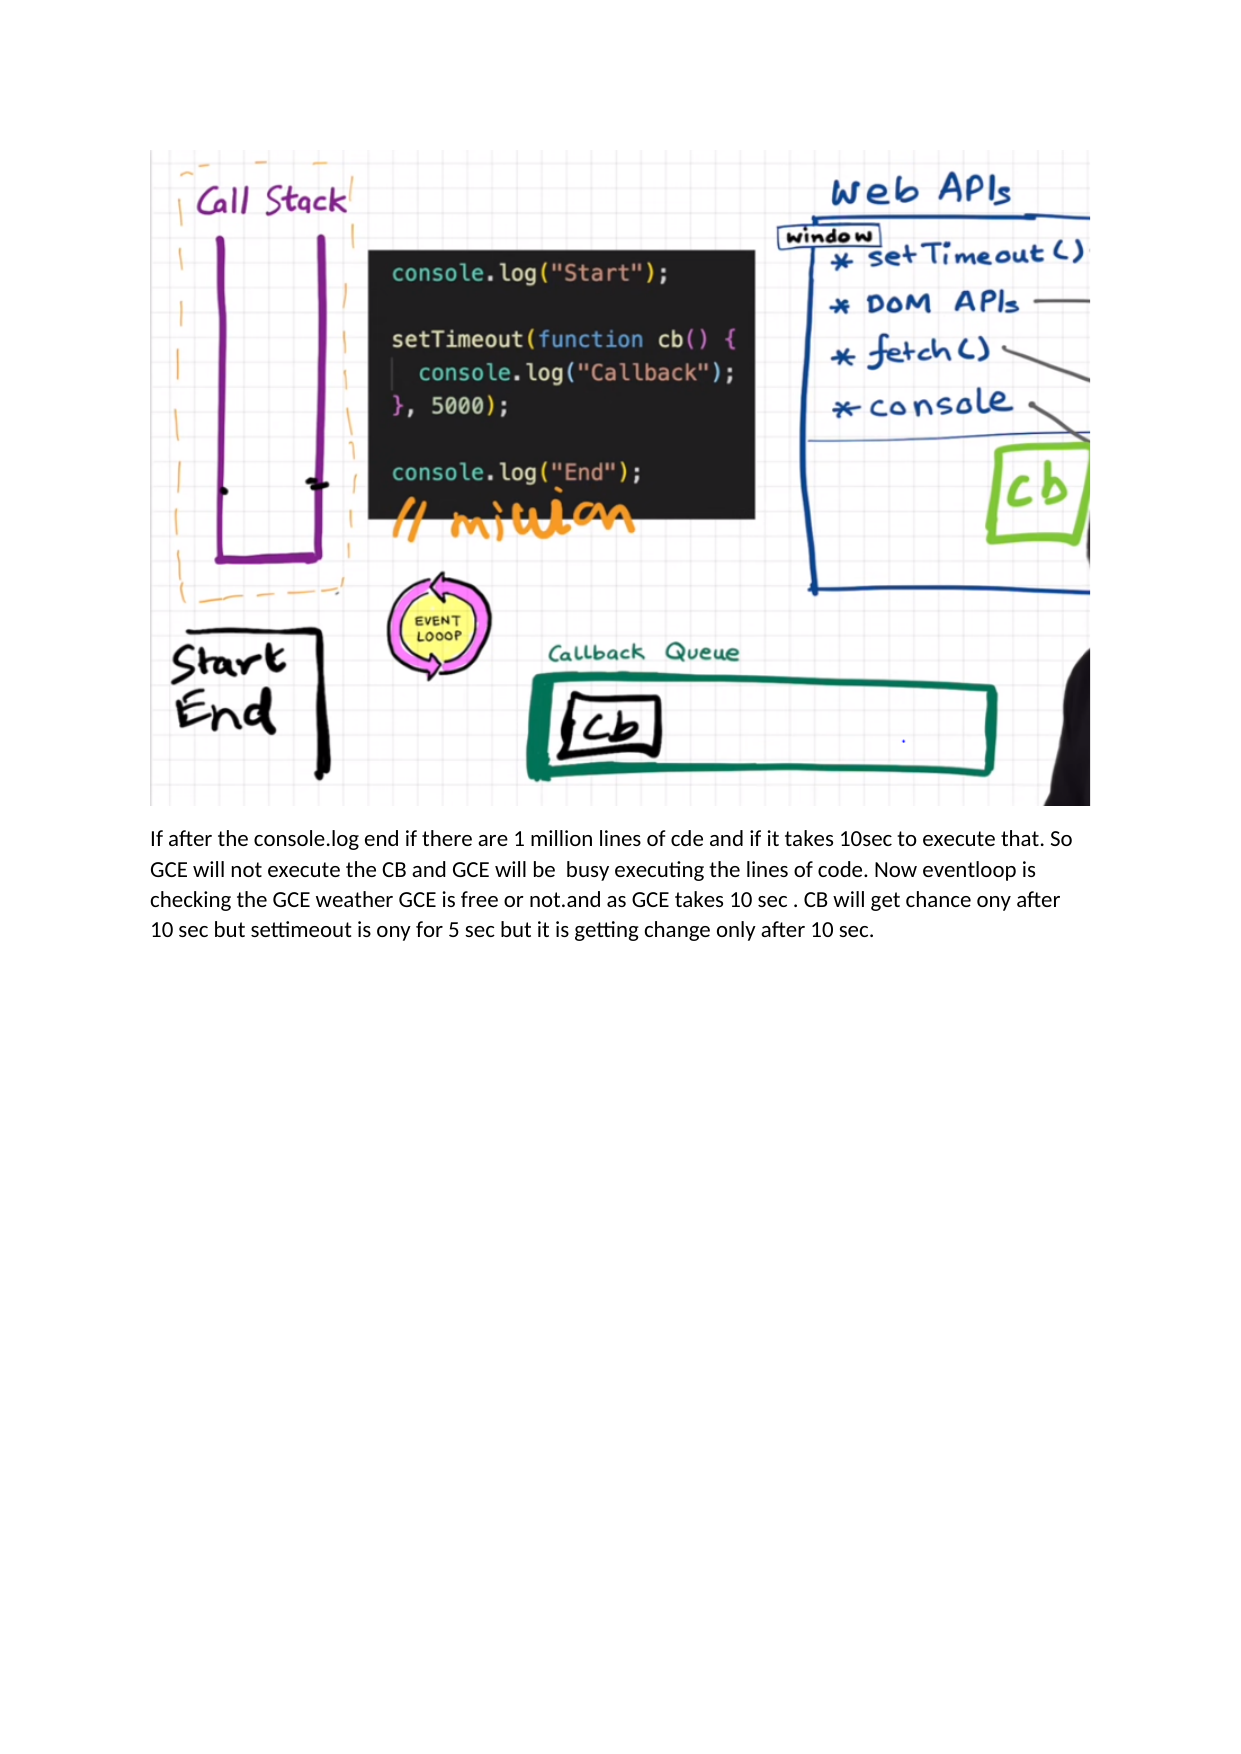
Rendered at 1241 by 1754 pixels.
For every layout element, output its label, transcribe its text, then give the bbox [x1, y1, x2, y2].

text If after the console.log end if there are 1 million lines of cde and if it takes 10sec to execute that. So GCE will not execute the CB and GCE will be busy executing the lines of code. Now eventloop is checking the GCE weather GCE is free or not.and as GCE takes 10 sec . CB will get chance ony after 10 sec but settimeout is ony for 5 sec but it is getting change only after 10 sec. [150, 824, 1090, 943]
picture [150, 150, 1091, 806]
